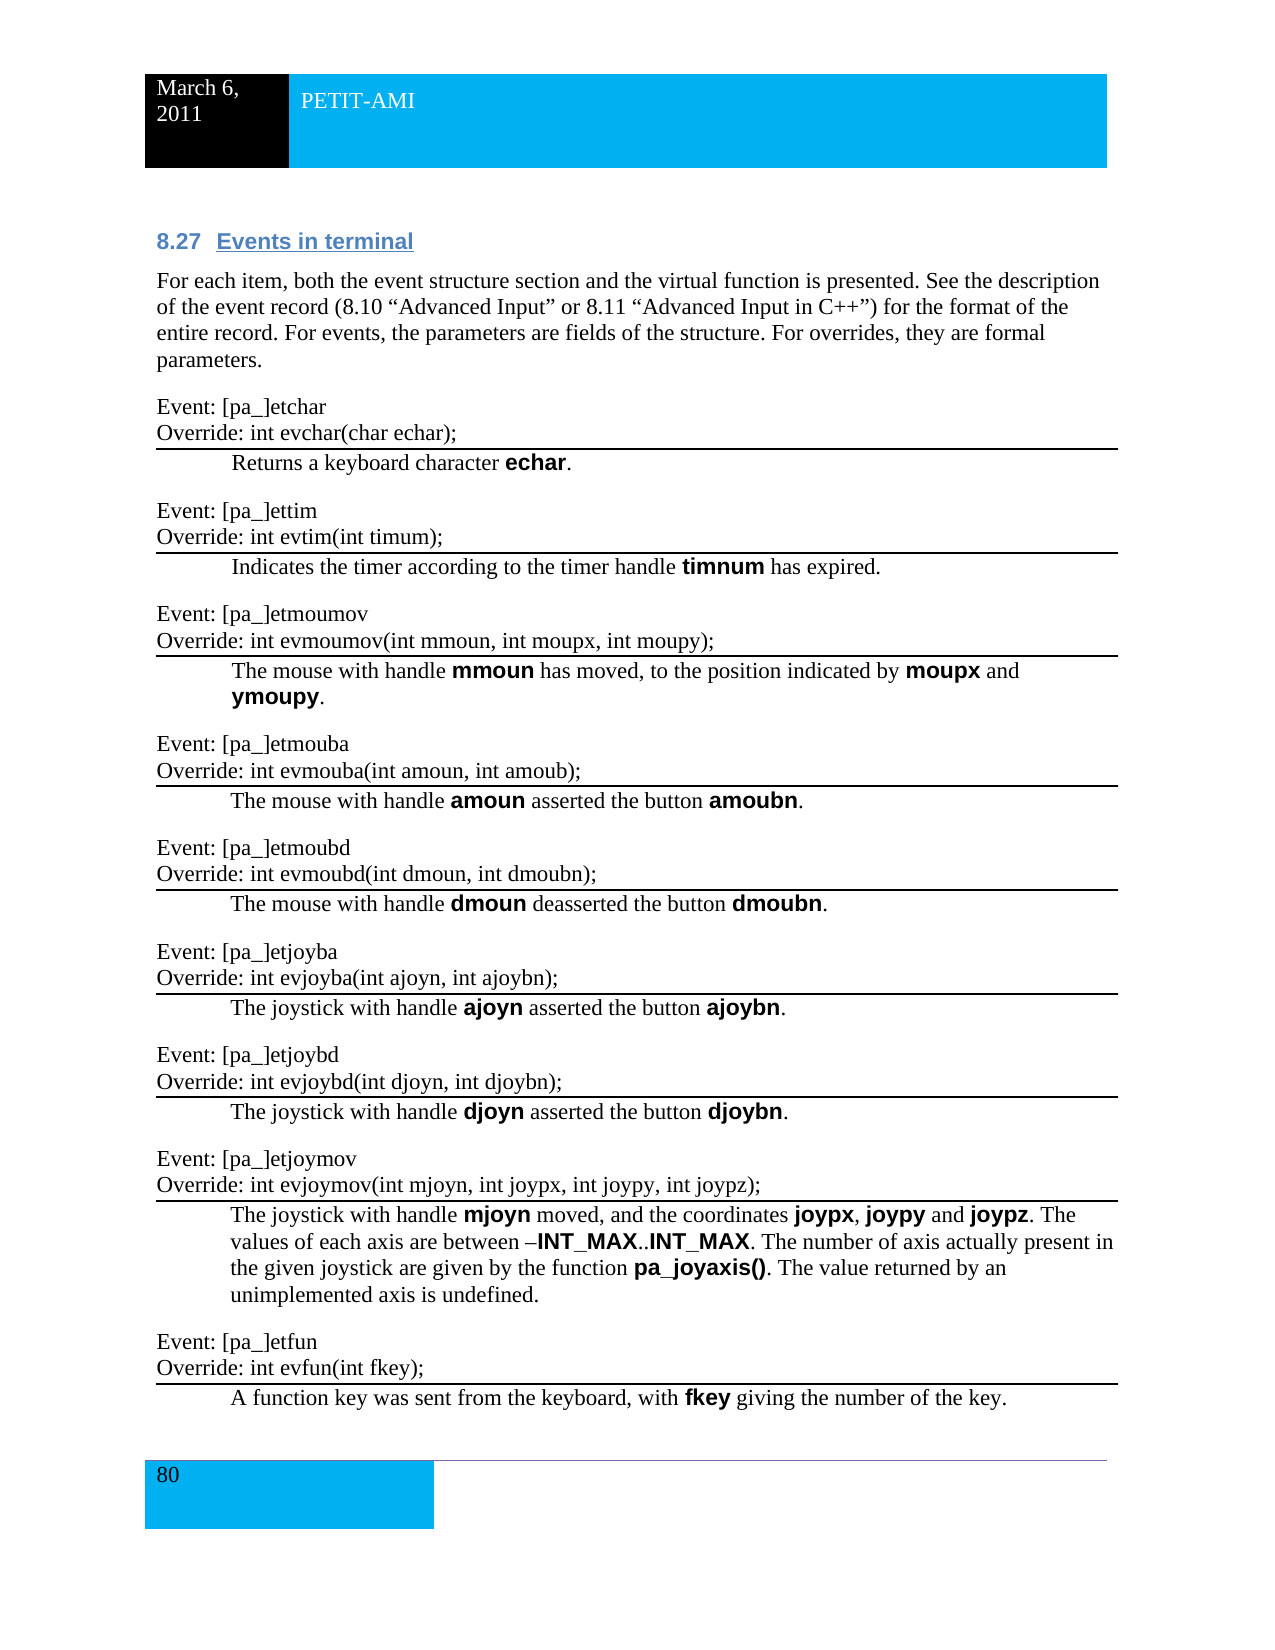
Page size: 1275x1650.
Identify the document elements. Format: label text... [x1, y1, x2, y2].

text Returns a keyboard character echar. [156, 450, 1118, 476]
text Event: [pa_]etjoybd [156, 1041, 1118, 1068]
text The joystick with handle mjoyn moved, and the coordinates joypx, joypy and joypz. The values of each axis are between –INT_MAX..INT_MAX. The number of axis actually present in the given joystick are given by the function pa_joyaxis(). The value returned by an unimplemented axis is undefined. [230, 1202, 1118, 1307]
text Event: [pa_]etmoubd [156, 834, 1118, 860]
text Override: int evfun(int fkey); [156, 1354, 1118, 1383]
text Override: int evchar(char echar); [156, 419, 1118, 448]
text For each item, both the event structure section and the virtual function is presented. See the description of the event record (8.10 “Advanced Input” or 8.11 “Advanced Input in C++”) for the format of the entire record. For events, the parameters are fields of the structure. For overrides, they are formal parameters. [156, 267, 1118, 372]
text Override: int evjoybd(int djoyn, int djoybn); [156, 1068, 1118, 1096]
text Override: int evmoumov(int mmoun, int moupx, int moupy); [156, 627, 1118, 655]
text Override: int evjoyba(int ajoyn, int ajoybn); [156, 964, 1118, 993]
text Override: int evmouba(int amoun, int amoub); [156, 757, 1118, 785]
text Event: [pa_]etchar [156, 393, 1118, 419]
text Indicates the timer according to the timer handle timnum has expired. [156, 554, 1118, 579]
text Override: int evmoubd(int dmoun, int dmoubn); [156, 860, 1118, 889]
text Event: [pa_]etjoyba [156, 938, 1118, 964]
text The mouse with handle amoun asserted the button amoubn. [156, 787, 1118, 813]
text The joystick with handle ajoyn asserted the button ajoybn. [156, 995, 1118, 1021]
text Event: [pa_]etmouba [156, 730, 1118, 757]
text A function key was sent from the keyboard, with fkey giving the number of the key. [230, 1385, 1118, 1411]
subtitle Events in terminal [156, 228, 1118, 254]
text Event: [pa_]etfun [156, 1328, 1118, 1354]
text Event: [pa_]ettim [156, 497, 1118, 523]
text Event: [pa_]etjoymov [156, 1145, 1118, 1171]
text The mouse with handle mmoun has moved, to the position indicated by moupx and ymoupy. [231, 657, 1118, 709]
text Override: int evtim(int timum); [156, 523, 1118, 552]
text Event: [pa_]etmoumov [156, 600, 1118, 627]
text The mouse with handle dmoun deasserted the button dmoubn. [156, 891, 1118, 917]
text The joystick with handle djoyn asserted the button djoybn. [156, 1098, 1118, 1124]
text Override: int evjoymov(int mjoyn, int joypx, int joypy, int joypz); [156, 1171, 1118, 1200]
